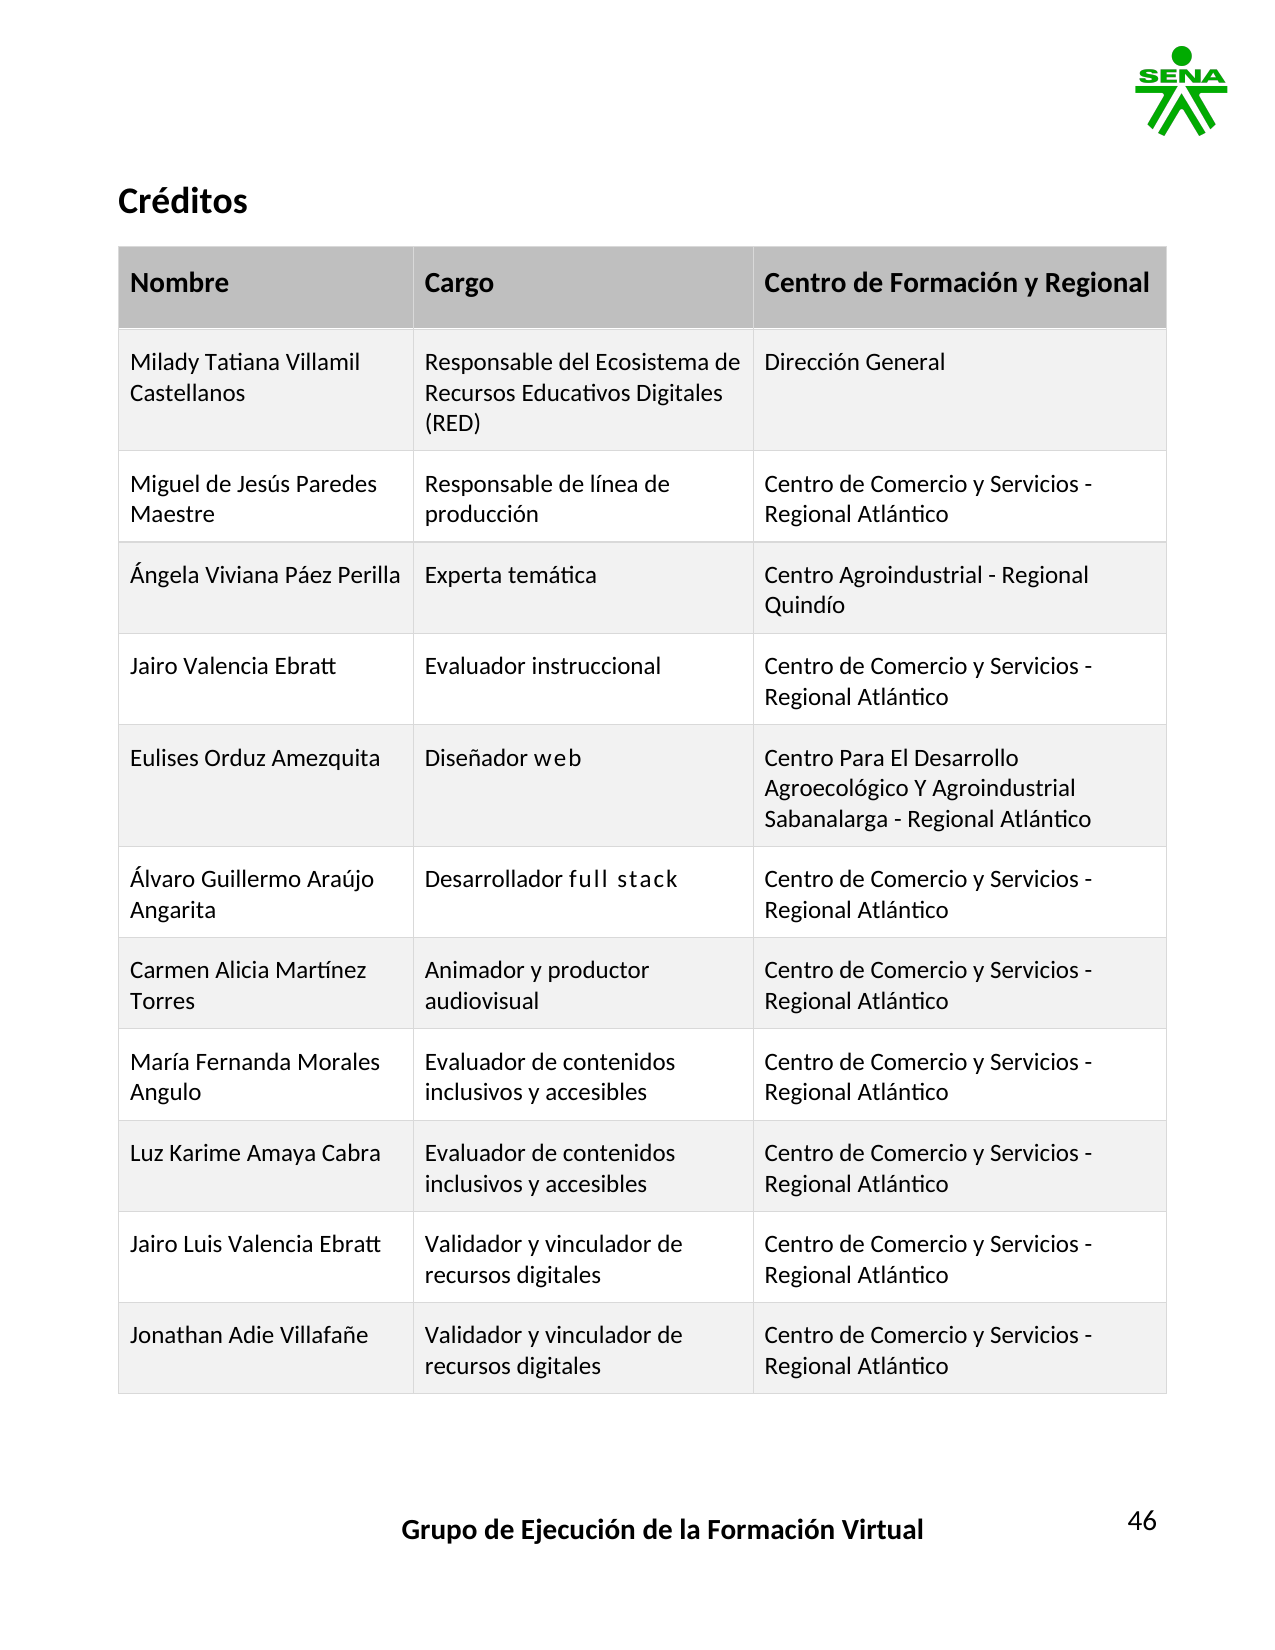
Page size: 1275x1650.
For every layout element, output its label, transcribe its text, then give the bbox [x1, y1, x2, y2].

table_cell Responsable del Ecosistema de Recursos Educativos Digitales (RED) [414, 330, 753, 450]
table_cell Eulises Orduz Amezquita [119, 725, 413, 846]
table_cell Centro de Comercio y Servicios - Regional Atlántico [754, 847, 1166, 937]
table_cell Experta temática [414, 543, 753, 633]
table_cell Evaluador instruccional [414, 634, 753, 724]
table_cell Evaluador de contenidos inclusivos y accesibles [414, 1029, 753, 1119]
table_cell Centro Para El Desarrollo Agroecológico Y Agroindustrial Sabanalarga - Regional Atlántico [754, 725, 1166, 846]
table_cell Validador y vinculador de recursos digitales [414, 1303, 753, 1393]
table_cell Centro de Comercio y Servicios - Regional Atlántico [754, 1121, 1166, 1211]
table_cell Centro de Comercio y Servicios - Regional Atlántico [754, 451, 1166, 541]
table_cell Centro de Comercio y Servicios - Regional Atlántico [754, 1303, 1166, 1393]
table_cell Carmen Alicia Martínez Torres [119, 938, 413, 1028]
table_cell María Fernanda Morales Angulo [119, 1029, 413, 1119]
table_cell Validador y vinculador de recursos digitales [414, 1212, 753, 1302]
table_cell Centro de Comercio y Servicios - Regional Atlántico [754, 938, 1166, 1028]
text Créditos [118, 177, 1157, 223]
table_cell Álvaro Guillermo Araújo Angarita [119, 847, 413, 937]
table_cell Centro de Comercio y Servicios - Regional Atlántico [754, 1029, 1166, 1119]
table_cell Dirección General [754, 330, 1166, 450]
table_cell Ángela Viviana Páez Perilla [119, 543, 413, 633]
table_cell Diseñador web [414, 725, 753, 846]
table_cell Centro de Comercio y Servicios - Regional Atlántico [754, 634, 1166, 724]
table_cell Jonathan Adie Villafañe [119, 1303, 413, 1393]
table_header Nombre [119, 247, 413, 328]
table_header Cargo [414, 247, 753, 328]
table_cell Centro Agroindustrial - Regional Quindío [754, 543, 1166, 633]
table_cell Milady Tatiana Villamil Castellanos [119, 330, 413, 450]
table_cell Jairo Luis Valencia Ebratt [119, 1212, 413, 1302]
picture [1135, 46, 1228, 136]
table_cell Desarrollador full stack [414, 847, 753, 937]
table_cell Miguel de Jesús Paredes Maestre [119, 451, 413, 541]
table_cell Jairo Valencia Ebratt [119, 634, 413, 724]
table_cell Centro de Comercio y Servicios - Regional Atlántico [754, 1212, 1166, 1302]
table_cell Evaluador de contenidos inclusivos y accesibles [414, 1121, 753, 1211]
table_cell Luz Karime Amaya Cabra [119, 1121, 413, 1211]
table_cell Animador y productor audiovisual [414, 938, 753, 1028]
table_header Centro de Formación y Regional [754, 247, 1166, 328]
table_cell Responsable de línea de producción [414, 451, 753, 541]
